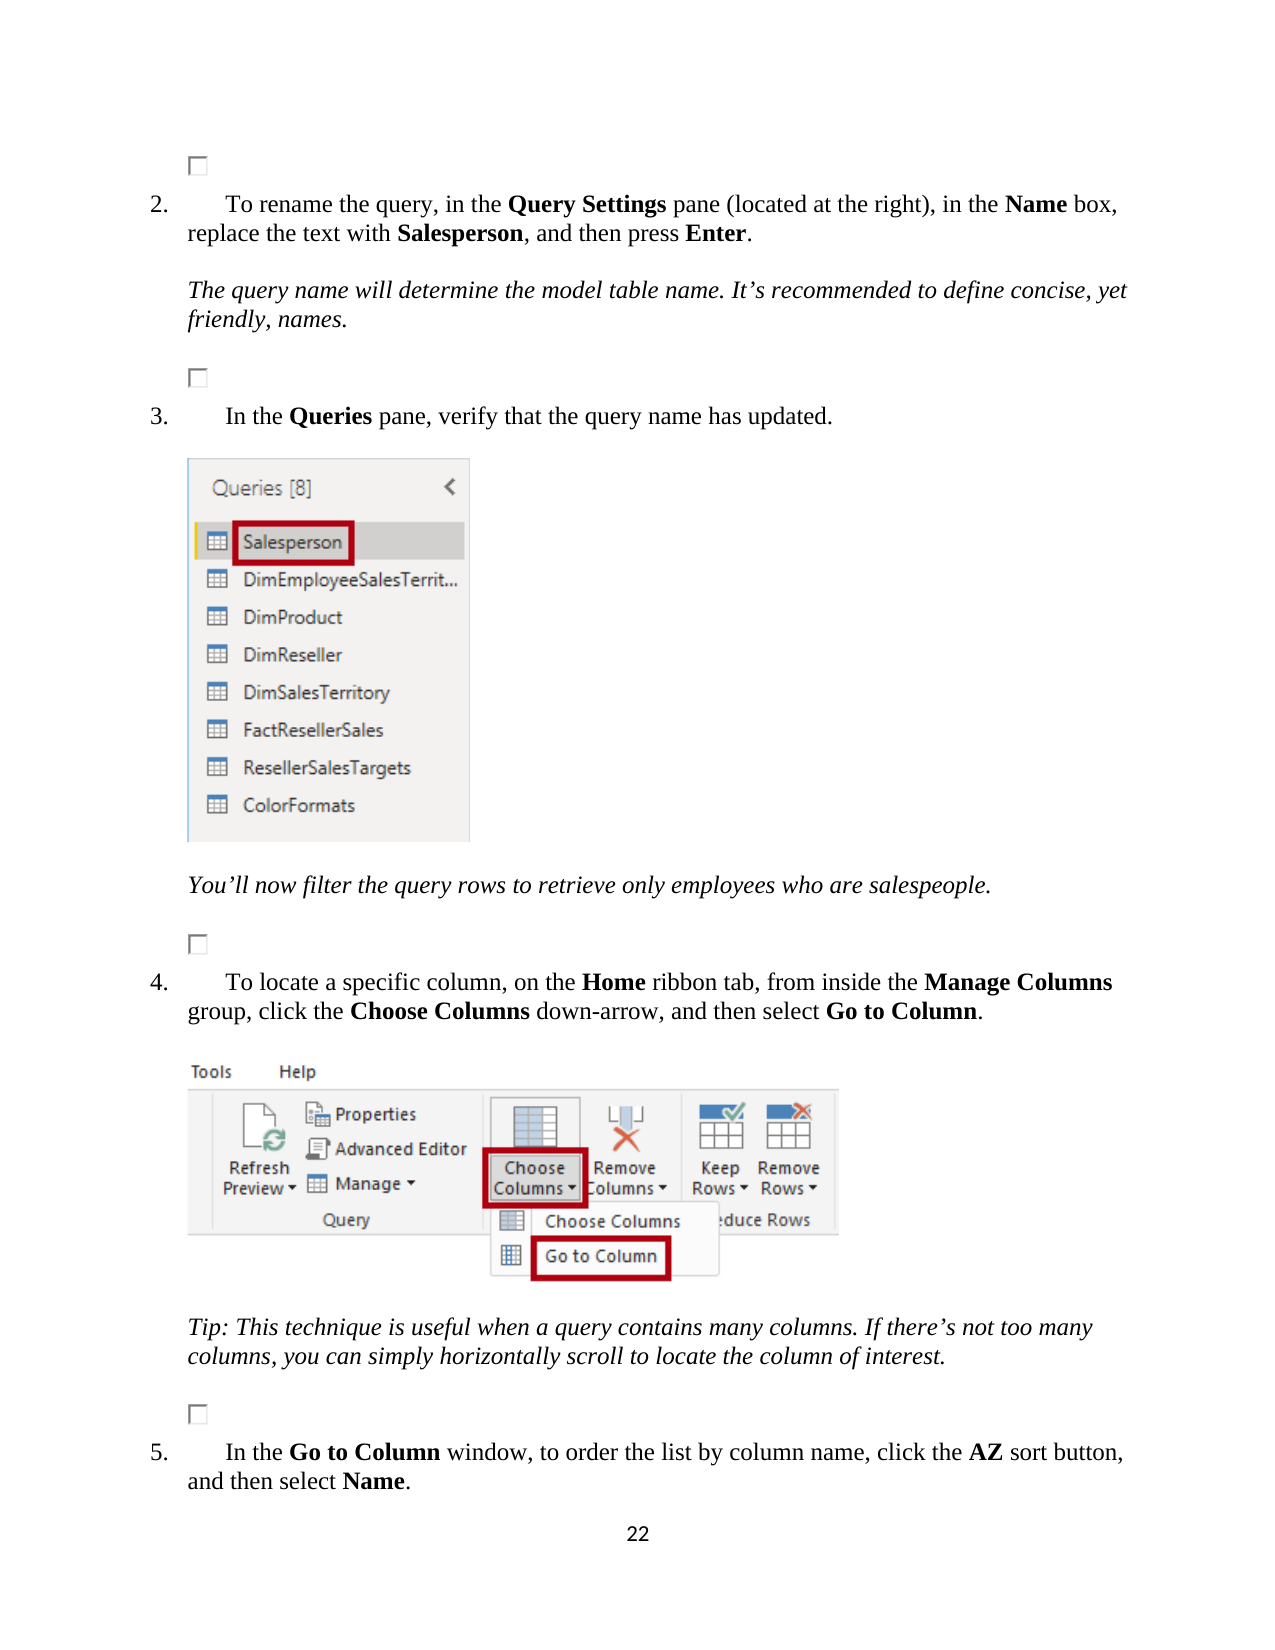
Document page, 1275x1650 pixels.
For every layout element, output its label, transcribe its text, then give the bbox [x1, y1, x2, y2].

list In the Queries pane, verify that the query name has updated. [150, 362, 1162, 430]
list To locate a specific column, on the Home ribbon tab, from inside the Manage Columns group, click the Choose Columns down-arrow, and then select Go to Column. [150, 928, 1162, 1025]
list In the Go to Column window, to order the list by column name, click the AZ sort button, and then select Name. [150, 1399, 1162, 1495]
list To rename the query, in the Query Settings pane (located at the right), in the Name box, replace the text with Salesperson, and then press Enter. [150, 150, 1162, 246]
text Tip: This technique is useful when a query contains many columns. If there’s not too many columns, you can simply horizontally scroll to locate the column of interest. [187, 1312, 1162, 1369]
picture [187, 458, 470, 842]
picture [187, 1054, 839, 1283]
text You’ll now filter the query rows to retrieve only employees who are salespeople. [187, 871, 1162, 899]
text The query name will determine the model table name. It’s recommended to define concise, yet friendly, names. [187, 276, 1162, 333]
